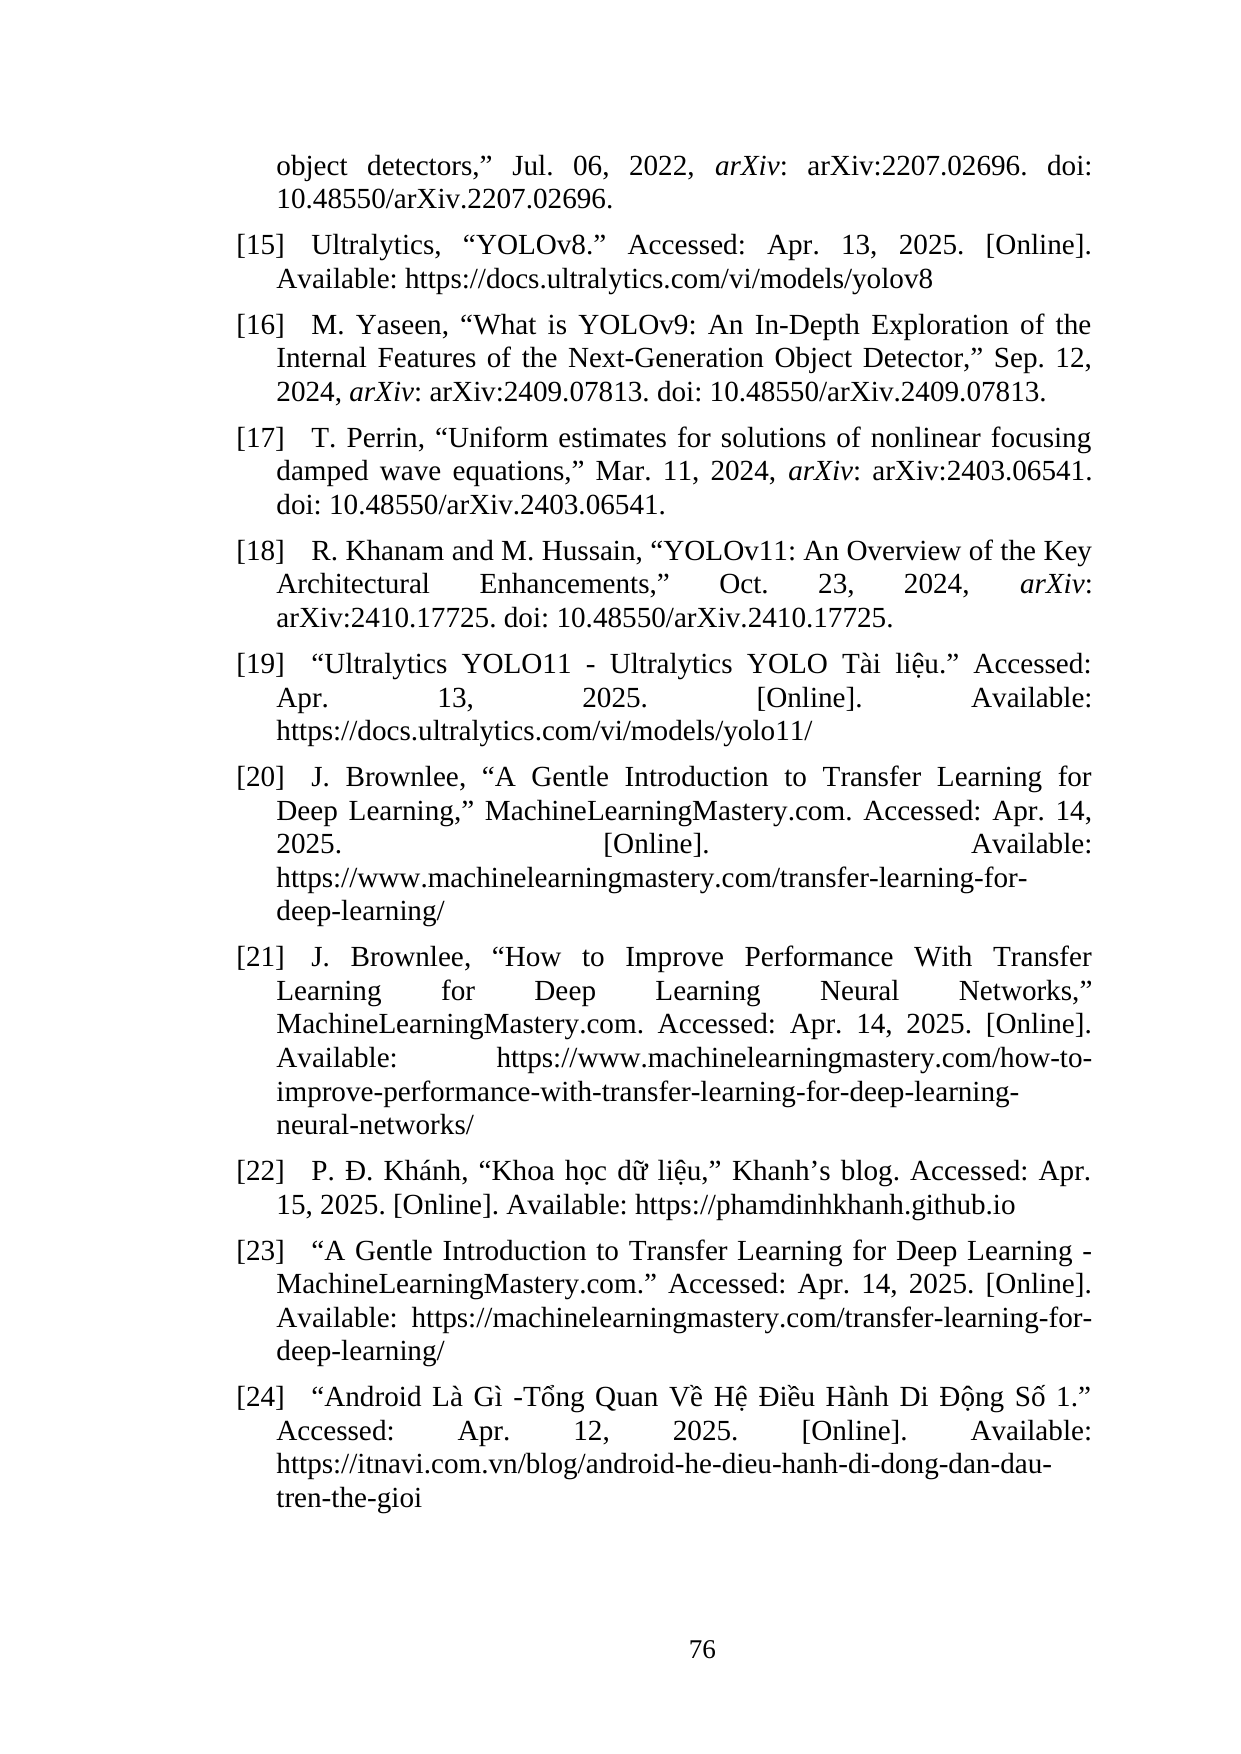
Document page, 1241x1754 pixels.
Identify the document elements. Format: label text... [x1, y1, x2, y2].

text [236, 148, 1093, 215]
text [23] “A Gentle Introduction to Transfer Learning for Deep Learning - MachineLearningMastery.com.” Accessed: Apr. 14, 2025. [Online]. Available: https://machinelearningmastery.com/transfer-learning-for-deep-learning/ [236, 1233, 1093, 1367]
text [19] “Ultralytics YOLO11 - Ultralytics YOLO Tài liệu.” Accessed: Apr. 13, 2025. [Online]. Available: https://docs.ultralytics.com/vi/models/yolo11/ [236, 646, 1093, 747]
text [16] M. Yaseen, “What is YOLOv9: An In-Depth Exploration of the Internal Features of the Next-Generation Object Detector,” Sep. 12, 2024, arXiv: arXiv:2409.07813. doi: 10.48550/arXiv.2409.07813. [236, 307, 1093, 407]
text [17] T. Perrin, “Uniform estimates for solutions of nonlinear focusing damped wave equations,” Mar. 11, 2024, arXiv: arXiv:2403.06541. doi: 10.48550/arXiv.2403.06541. [236, 420, 1093, 521]
text [15] Ultralytics, “YOLOv8.” Accessed: Apr. 13, 2025. [Online]. Available: https://docs.ultralytics.com/vi/models/yolov8 [236, 227, 1093, 294]
text [21] J. Brownlee, “How to Improve Performance With Transfer Learning for Deep Learning Neural Networks,” MachineLearningMastery.com. Accessed: Apr. 14, 2025. [Online]. Available: https://www.machinelearningmastery.com/how-to-improve-performance-with-transfer-learning-for-deep-learning-neural-networks/ [236, 939, 1093, 1141]
text [18] R. Khanam and M. Hussain, “YOLOv11: An Overview of the Key Architectural Enhancements,” Oct. 23, 2024, arXiv: arXiv:2410.17725. doi: 10.48550/arXiv.2410.17725. [236, 533, 1093, 634]
text [20] J. Brownlee, “A Gentle Introduction to Transfer Learning for Deep Learning,” MachineLearningMastery.com. Accessed: Apr. 14, 2025. [Online]. Available: https://www.machinelearningmastery.com/transfer-learning-for-deep-learning/ [236, 759, 1093, 927]
text [22] P. Đ. Khánh, “Khoa học dữ liệu,” Khanh’s blog. Accessed: Apr. 15, 2025. [Online]. Available: https://phamdinhkhanh.github.io [236, 1153, 1093, 1220]
text [24] “Android Là Gì -Tổng Quan Về Hệ Điều Hành Di Động Số 1.” Accessed: Apr. 12, 2025. [Online]. Available: https://itnavi.com.vn/blog/android-he-dieu-hanh-di-dong-dan-dau-tren-the-gioi [236, 1379, 1093, 1514]
